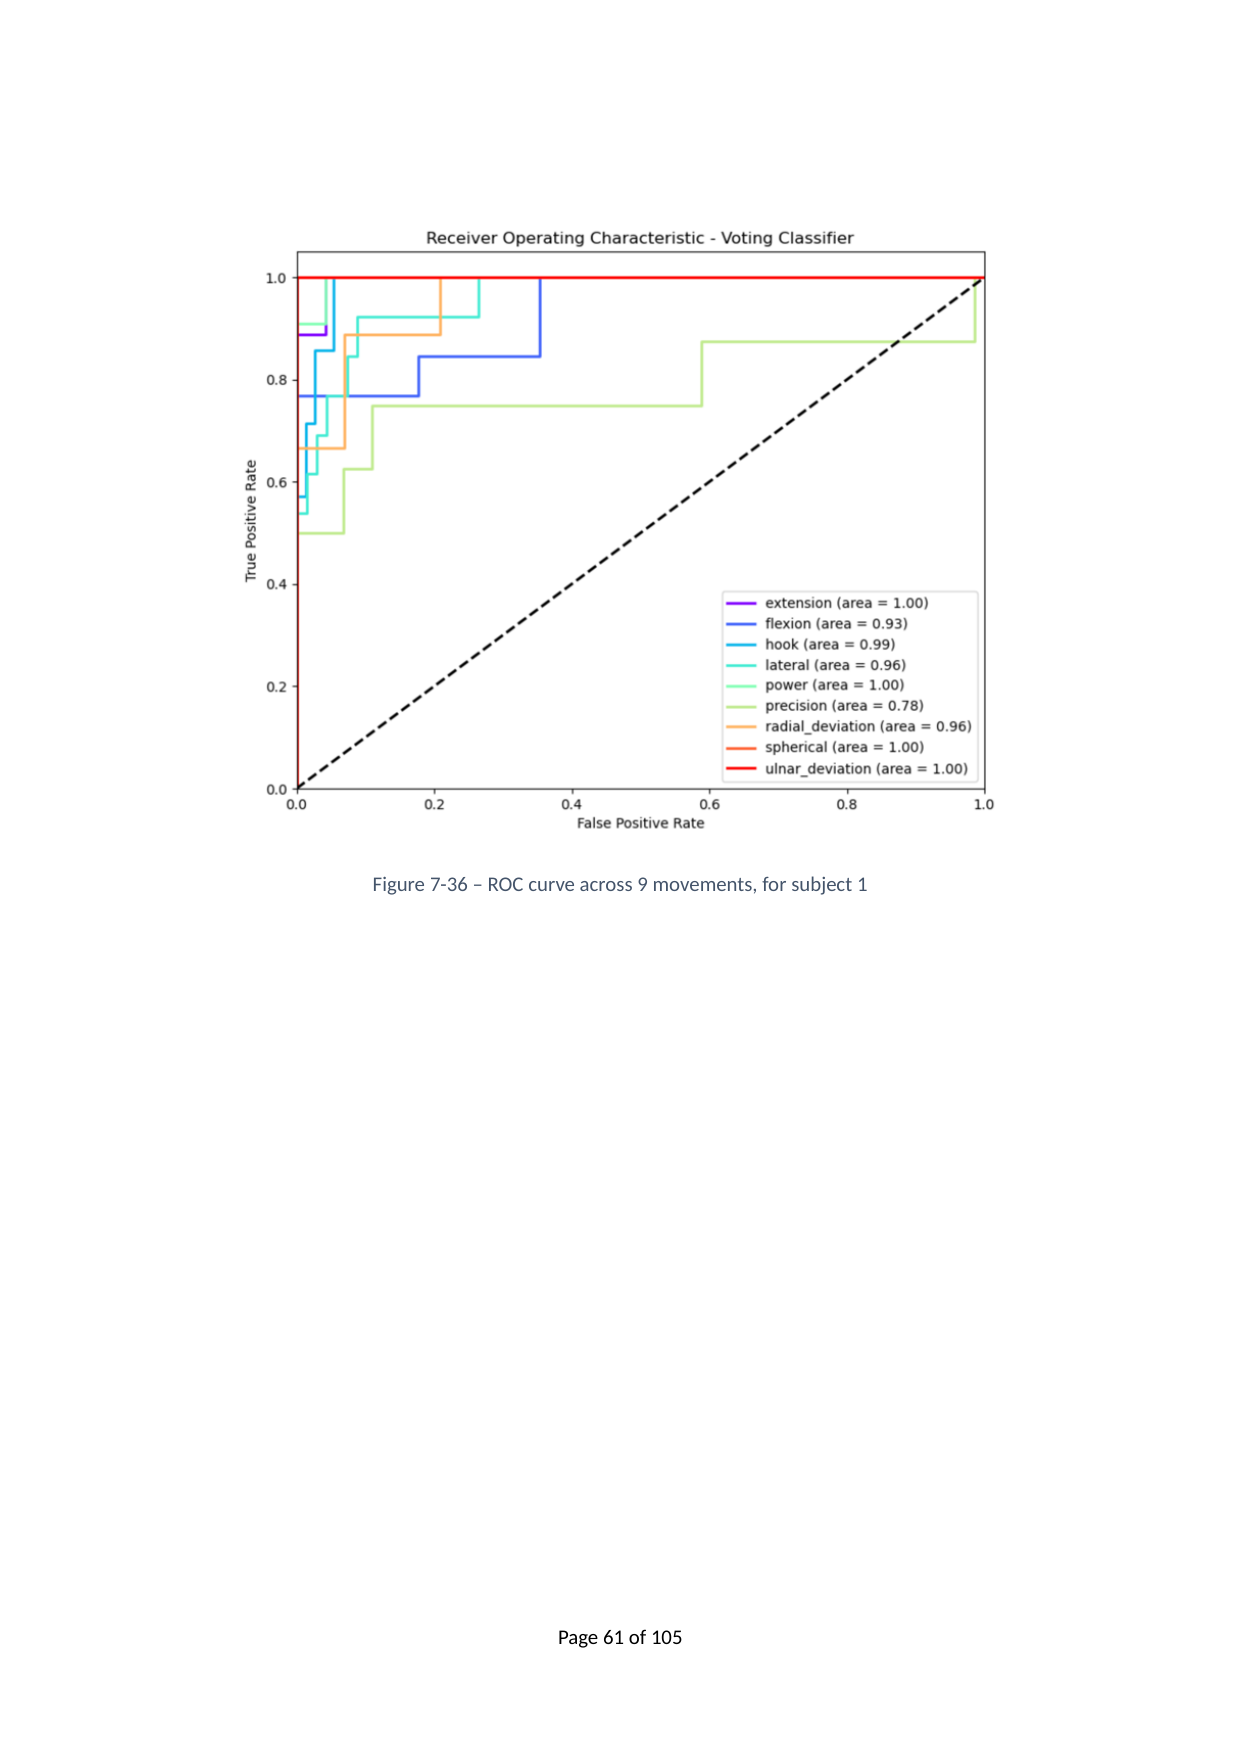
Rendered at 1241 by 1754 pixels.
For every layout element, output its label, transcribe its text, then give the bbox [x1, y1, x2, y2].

picture [206, 194, 1034, 851]
